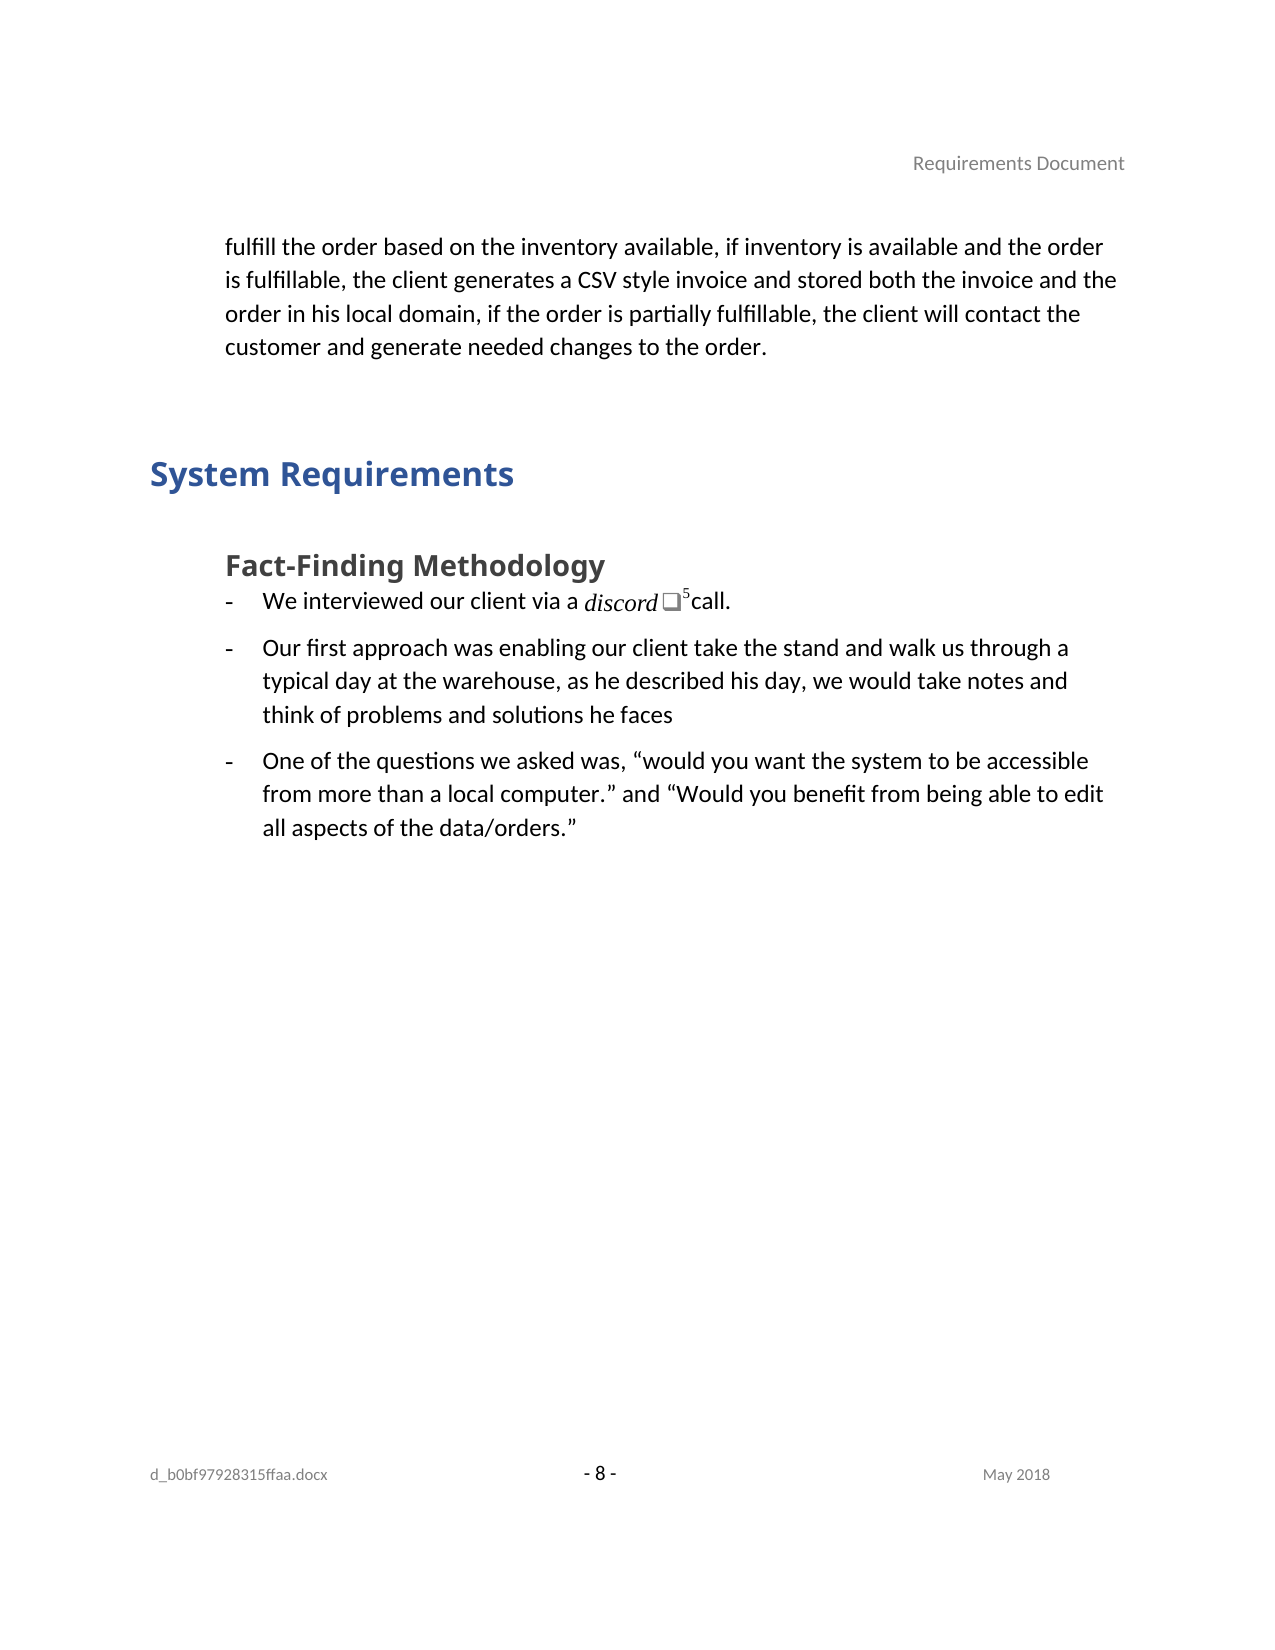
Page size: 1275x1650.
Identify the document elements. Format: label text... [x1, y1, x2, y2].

list We interviewed our client via a call. [225, 585, 1125, 616]
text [225, 231, 1125, 362]
subtitle Fact-Finding Methodology [150, 545, 1125, 585]
list One of the questions we asked was, “would you want the system to be accessible from more than a local computer.” and “Would you benefit from being able to edit all aspects of the data/orders.” [225, 745, 1125, 842]
subtitle System Requirements [150, 451, 1125, 497]
list Our first approach was enabling our client take the stand and walk us through a typical day at the warehouse, as he described his day, we would take notes and think of problems and solutions he faces [225, 632, 1125, 729]
